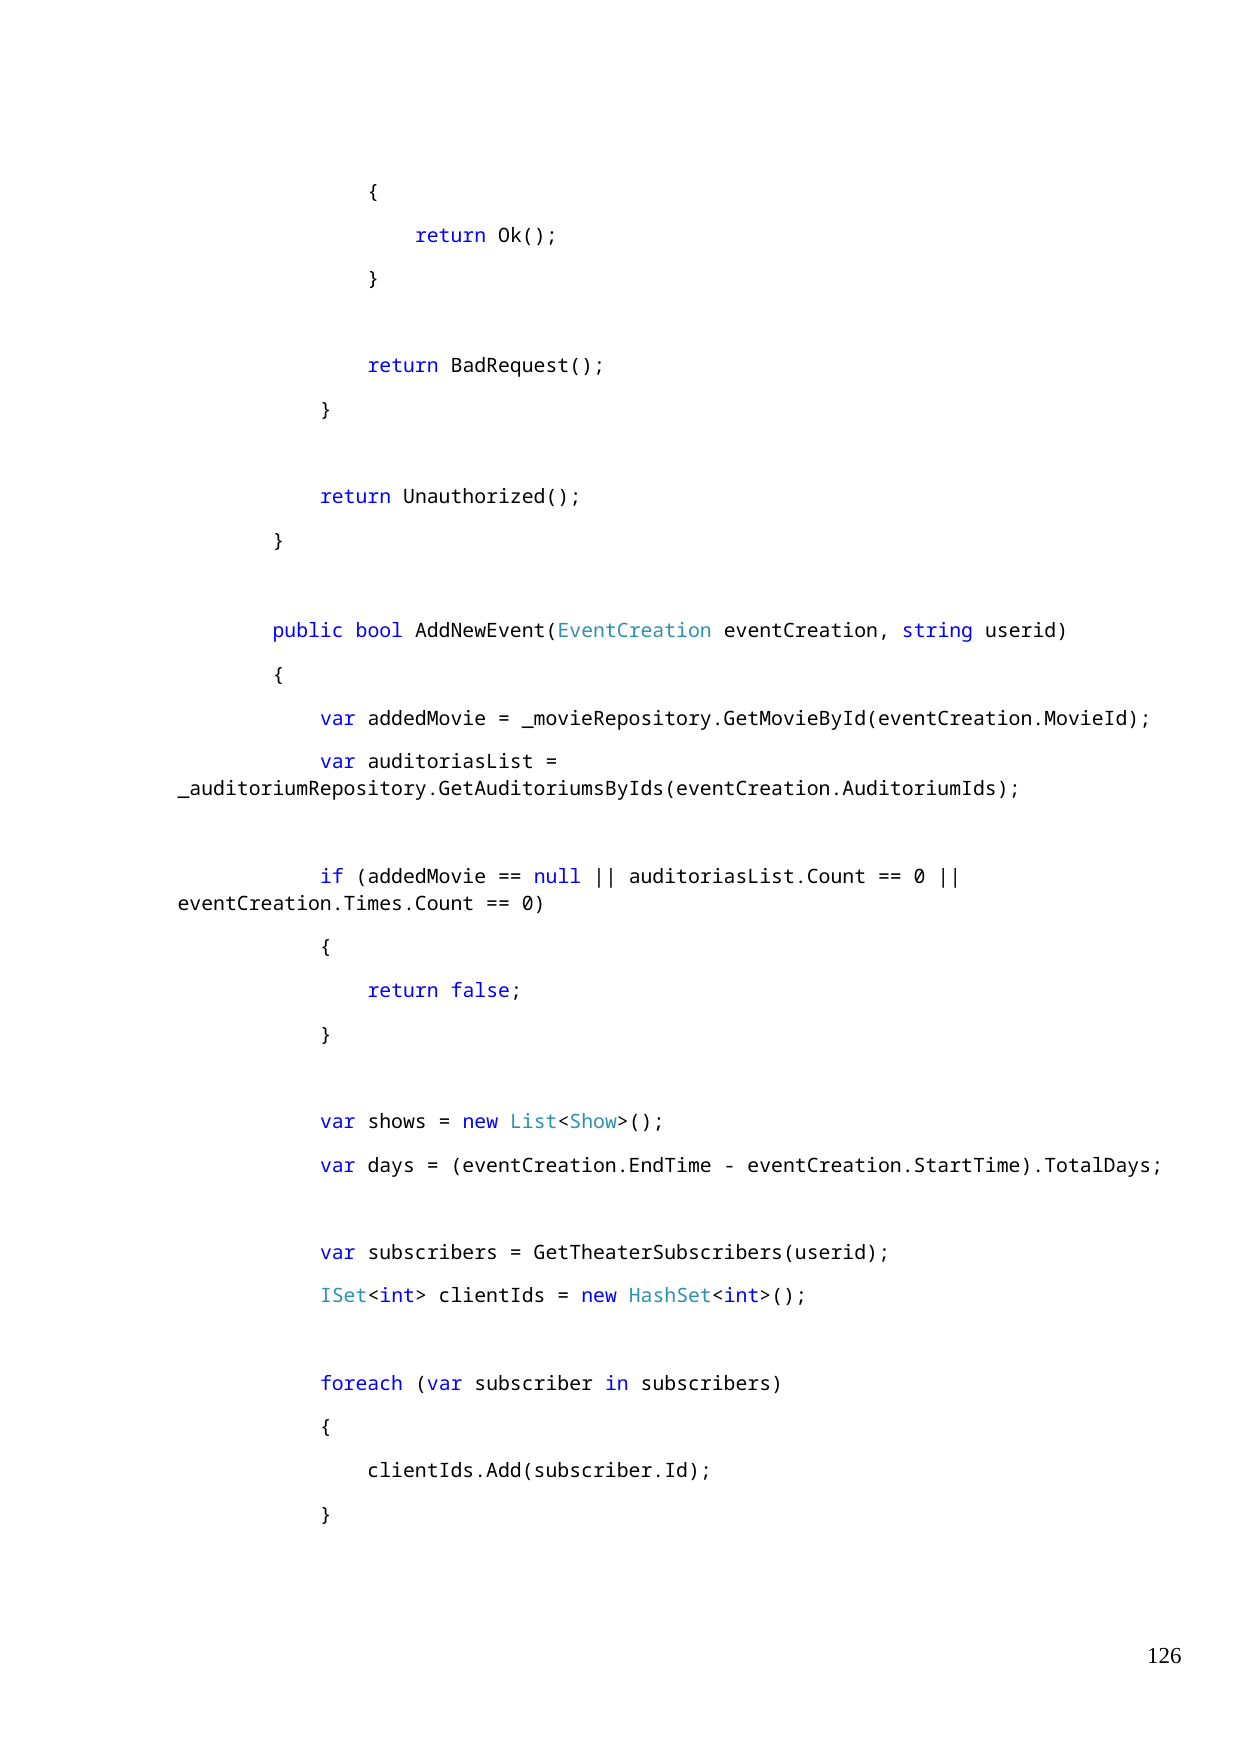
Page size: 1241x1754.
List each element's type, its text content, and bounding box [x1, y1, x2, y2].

text } [177, 1020, 1181, 1047]
text var subscribers = GetTheaterSubscribers(userid); [177, 1238, 1181, 1265]
text var auditoriasList = _auditoriumRepository.GetAuditoriumsByIds(eventCreation.AuditoriumIds); [177, 748, 1181, 802]
text return Unauthorized(); [177, 483, 1181, 510]
text } [177, 395, 1181, 422]
text ISet<int> clientIds = new HashSet<int>(); [177, 1282, 1181, 1309]
text return BadRequest(); [177, 352, 1181, 379]
text clientIds.Add(subscriber.Id); [177, 1456, 1181, 1483]
text var addedMovie = _movieRepository.GetMovieById(eventCreation.MovieId); [177, 704, 1181, 731]
text var shows = new List<Show>(); [177, 1107, 1181, 1134]
text { [177, 933, 1181, 959]
text if (addedMovie == null || auditoriasList.Count == 0 || eventCreation.Times.Count == 0) [177, 862, 1181, 916]
text { [177, 1413, 1181, 1440]
text { [177, 660, 1181, 687]
text public bool AddNewEvent(EventCreation eventCreation, string userid) [177, 617, 1181, 644]
text var days = (eventCreation.EndTime - eventCreation.StartTime).TotalDays; [177, 1151, 1181, 1178]
text return Ok(); [177, 221, 1181, 248]
text } [177, 264, 1181, 291]
text foreach (var subscriber in subscribers) [177, 1369, 1181, 1396]
text } [177, 1500, 1181, 1527]
text return false; [177, 976, 1181, 1003]
text } [177, 526, 1181, 553]
text { [177, 177, 1181, 204]
